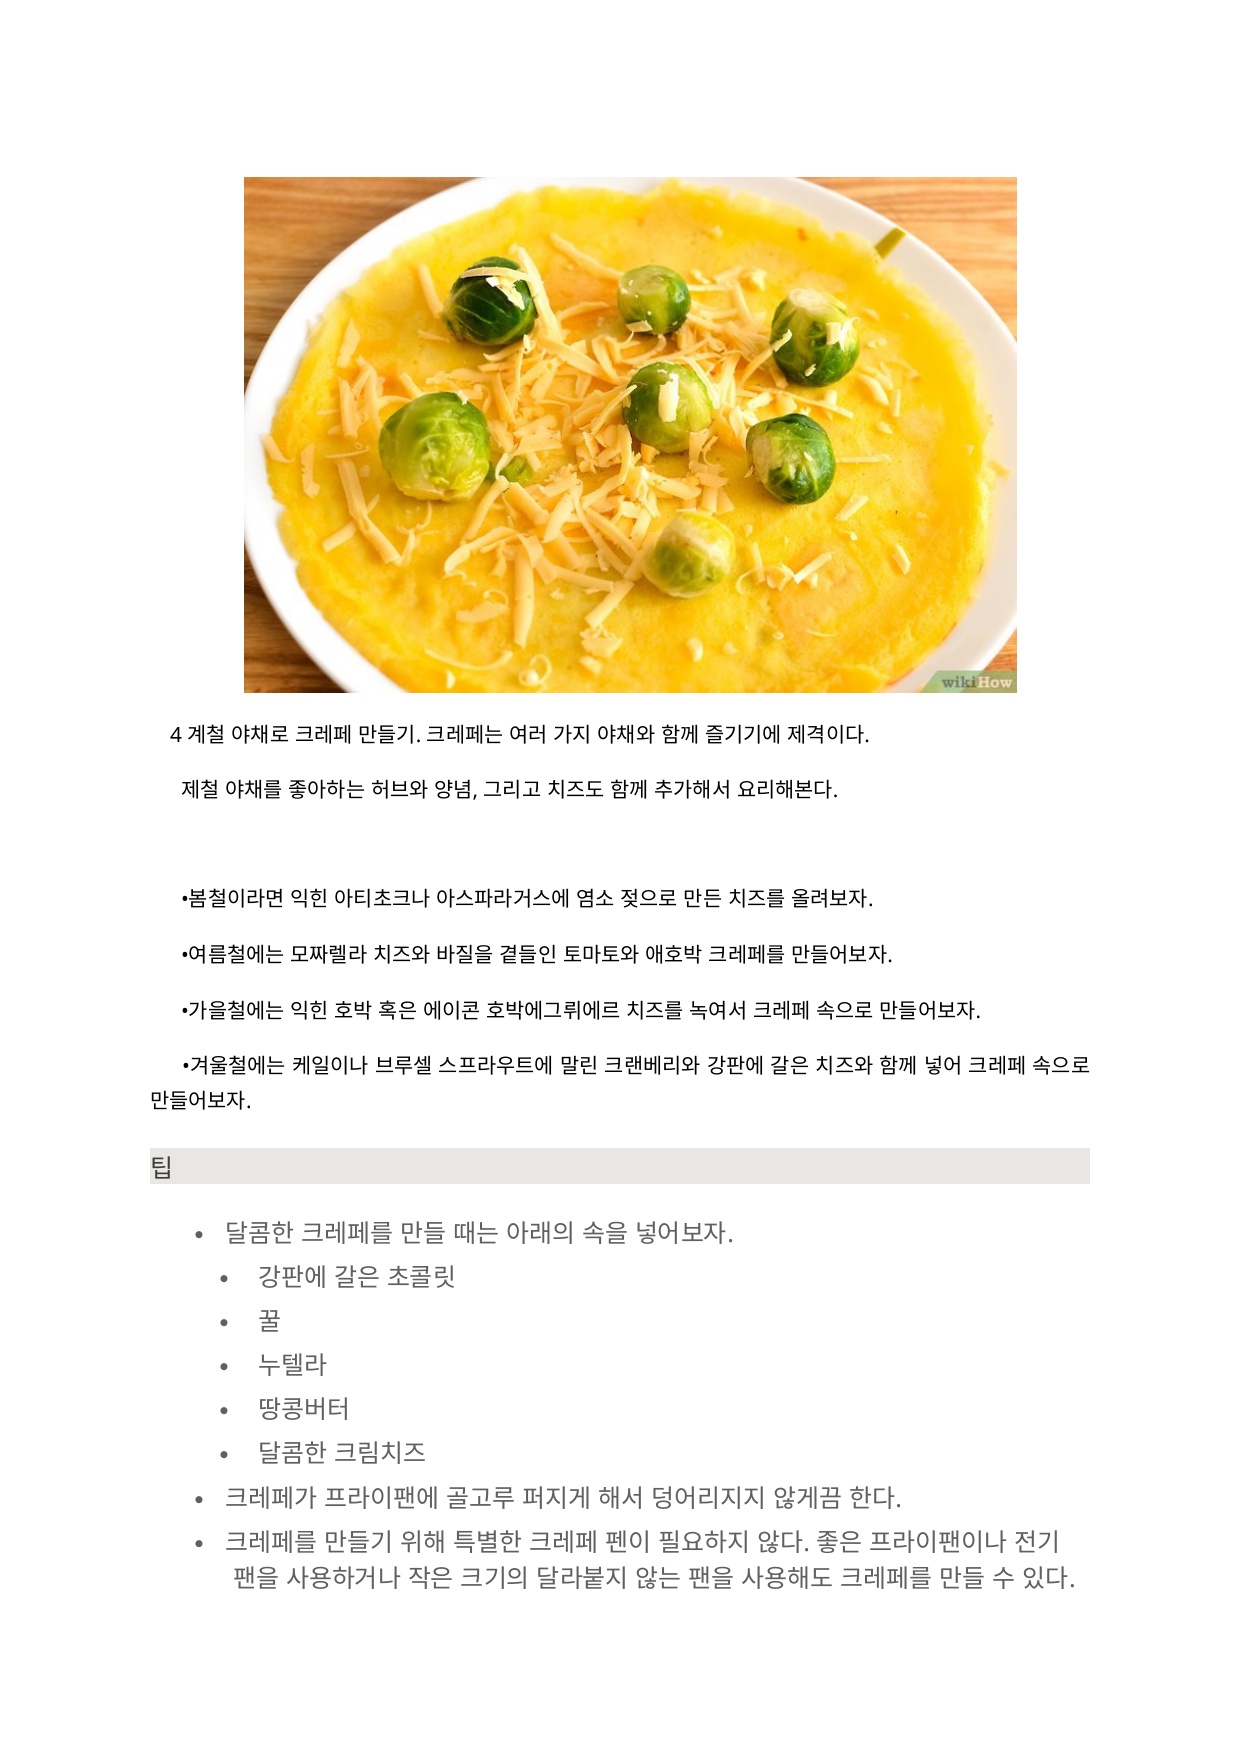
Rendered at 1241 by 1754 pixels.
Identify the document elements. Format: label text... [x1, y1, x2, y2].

list 달콤한 크레페를 만들 때는 아래의 속을 넣어보자. [195, 1214, 1090, 1250]
list 땅콩버터 [220, 1390, 1090, 1426]
picture [244, 177, 1017, 693]
text 팁 [150, 1148, 1090, 1184]
list 강판에 갈은 초콜릿 [220, 1258, 1090, 1294]
list 크레페를 만들기 위해 특별한 크레페 펜이 필요하지 않다. 좋은 프라이팬이나 전기 팬을 사용하거나 작은 크기의 달라붙지 않는 팬을 사용해도 크레페를 만들 수 있다. [195, 1522, 1090, 1594]
text •가을철에는 익힌 호박 혹은 에이콘 호박에그뤼에르 치즈를 녹여서 크레페 속으로 만들어보자. [150, 994, 1090, 1024]
list 꿀 [220, 1302, 1090, 1338]
list 크레페가 프라이팬에 골고루 퍼지게 해서 덩어리지지 않게끔 한다. [195, 1478, 1090, 1514]
text •여름철에는 모짜렐라 치즈와 바질을 곁들인 토마토와 애호박 크레페를 만들어보자. [150, 938, 1090, 968]
list 달콤한 크림치즈 [220, 1434, 1090, 1470]
text •봄철이라면 익힌 아티초크나 아스파라거스에 염소 젖으로 만든 치즈를 올려보자. [150, 883, 1090, 913]
text 4 계철 야채로 크레페 만들기. 크레페는 여러 가지 야채와 함께 즐기기에 제격이다. [150, 718, 1090, 748]
text •겨울철에는 케일이나 브루셀 스프라우트에 말린 크랜베리와 강판에 갈은 치즈와 함께 넣어 크레페 속으로 만들어보자. [150, 1049, 1090, 1114]
text 제철 야채를 좋아하는 허브와 양념, 그리고 치즈도 함께 추가해서 요리해본다. [150, 773, 1090, 804]
list 누텔라 [220, 1346, 1090, 1382]
